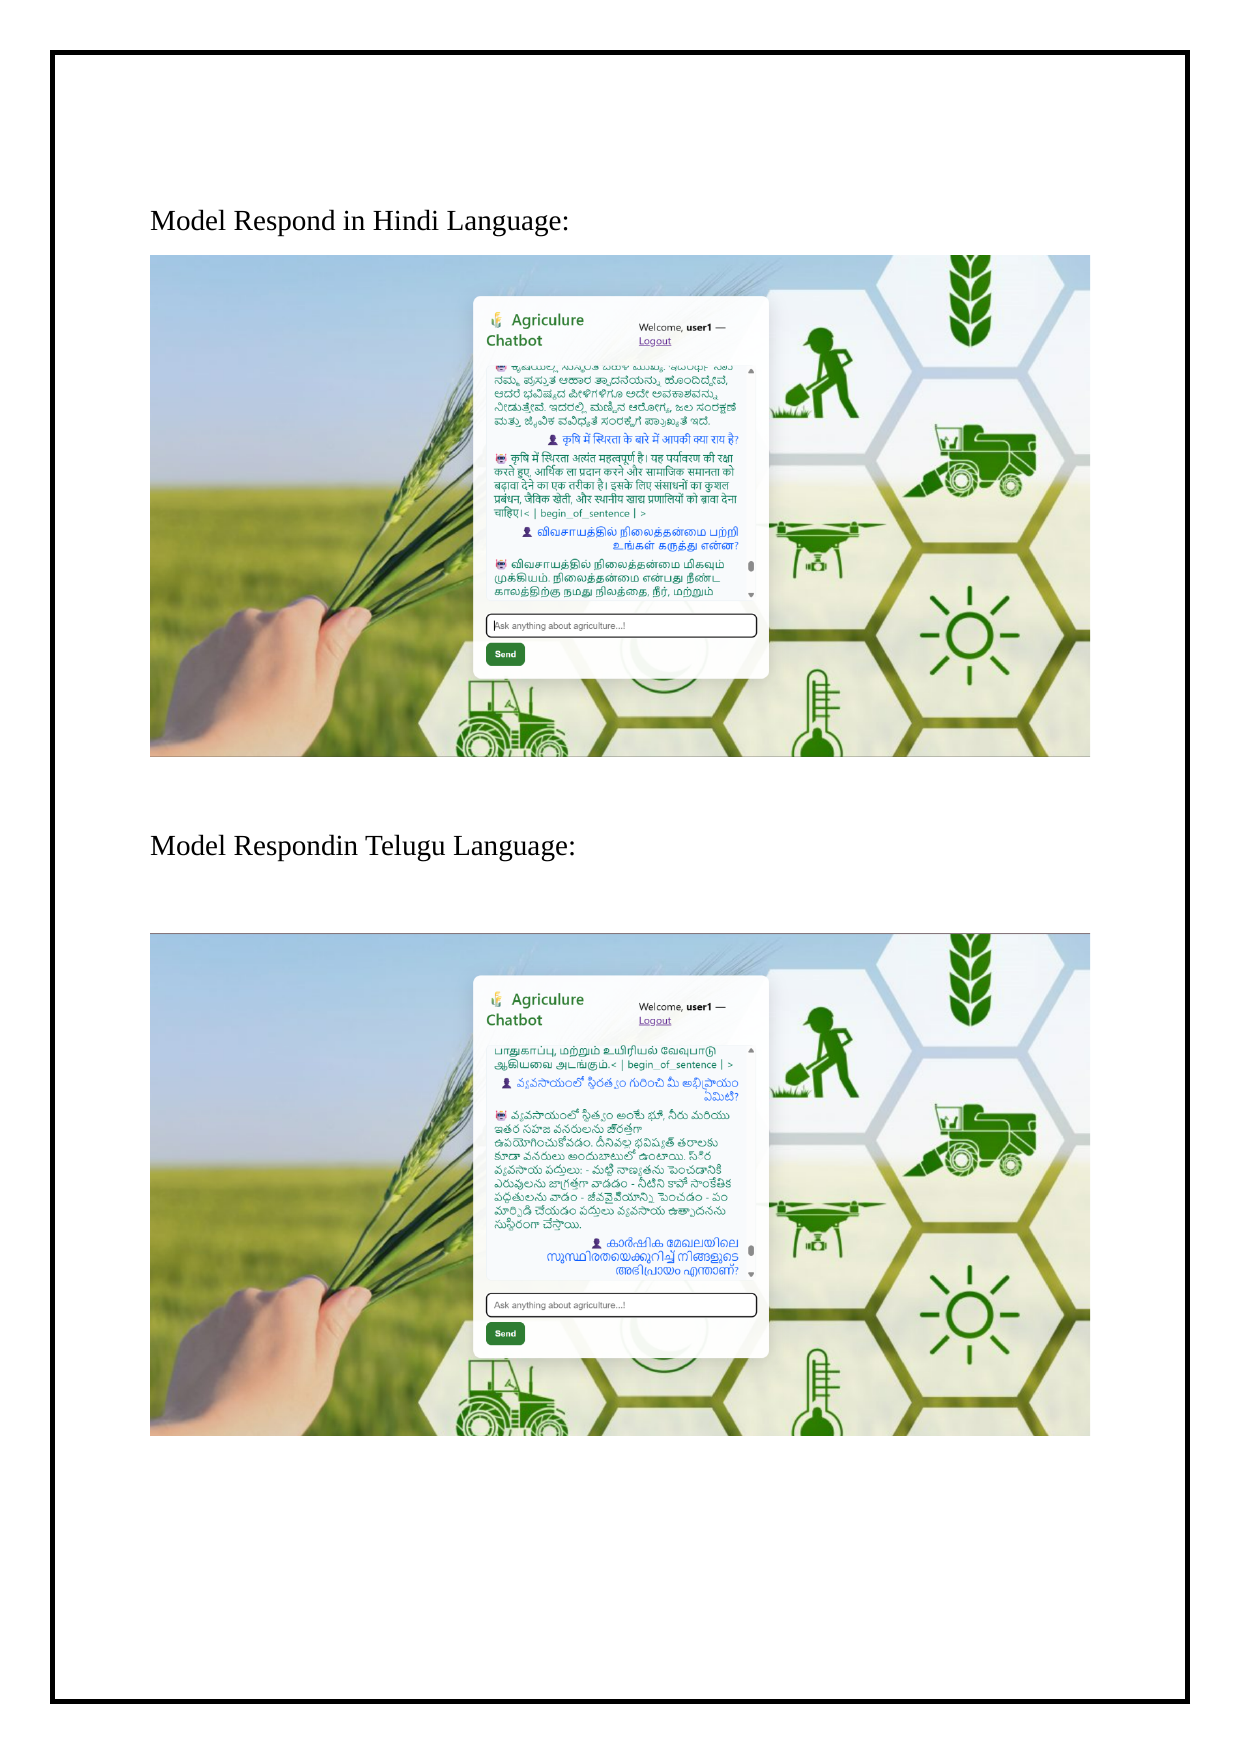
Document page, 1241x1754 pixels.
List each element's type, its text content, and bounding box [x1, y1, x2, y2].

picture [150, 466, 1091, 968]
text Model Respond in Hindi Language: [150, 414, 1090, 448]
text Model Respondin Telugu Language: [150, 1039, 1090, 1073]
